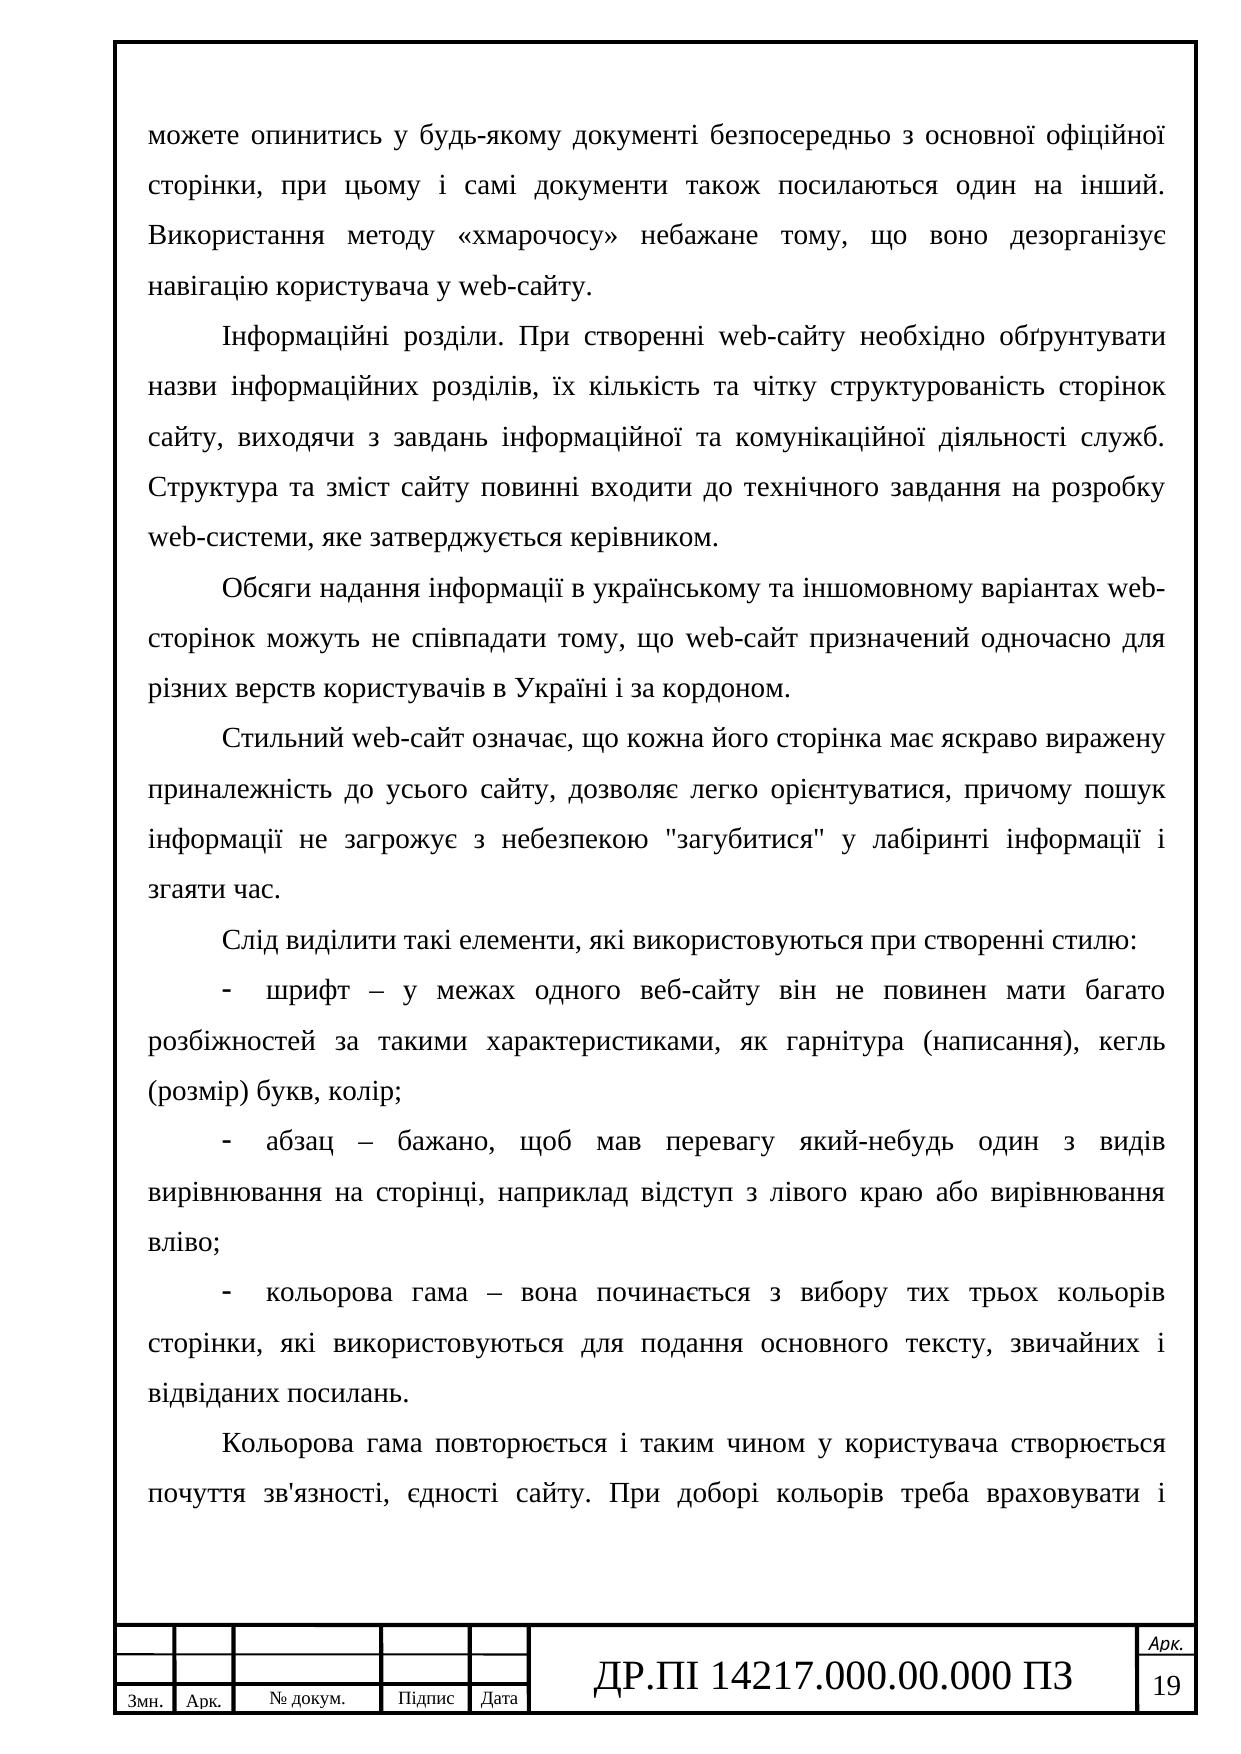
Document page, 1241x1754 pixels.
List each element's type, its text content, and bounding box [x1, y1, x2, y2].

list кольорова гама – вона починається з вибору тих трьох кольорів сторінки, які використовуються для подання основного тексту, звичайних і відвіданих посилань. [148, 1274, 1167, 1408]
text Інформаційні розділи. При створенні web-сайту необхідно обґрунтувати назви інформаційних розділів, їх кількість та чітку структурованість сторінок сайту, виходячи з завдань інформаційної та комунікаційної діяльності служб. Структура та зміст сайту повинні входити до технічного завдання на розробку web-системи, яке затверджується керівником. [148, 318, 1167, 553]
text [148, 117, 1167, 301]
list абзац – бажано, щоб мав перевагу який-небудь один з видів вирівнювання на сторінці, наприклад відступ з лівого краю або вирівнювання вліво; [148, 1123, 1167, 1257]
text Стильний web-сайт означає, що кожна його сторінка має яскраво виражену приналежність до усього сайту, дозволяє легко орієнтуватися, причому пошук інформації не загрожує з небезпекою "загубитися" у лабіринті інформації і згаяти час. [148, 721, 1167, 905]
text Обсяги надання інформації в українському та іншомовному варіантах web-сторінок можуть не співпадати тому, що web-сайт призначений одночасно для різних верств користувачів в Україні і за кордоном. [148, 570, 1167, 704]
list шрифт – у межах одного веб-сайту він не повинен мати багато розбіжностей за такими характеристиками, як гарнітура (написання), кегль (розмір) букв, колір; [148, 972, 1167, 1106]
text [148, 1425, 1167, 1509]
text Слід виділити такі елементи, які використовуються при створенні стилю: [148, 922, 1167, 955]
